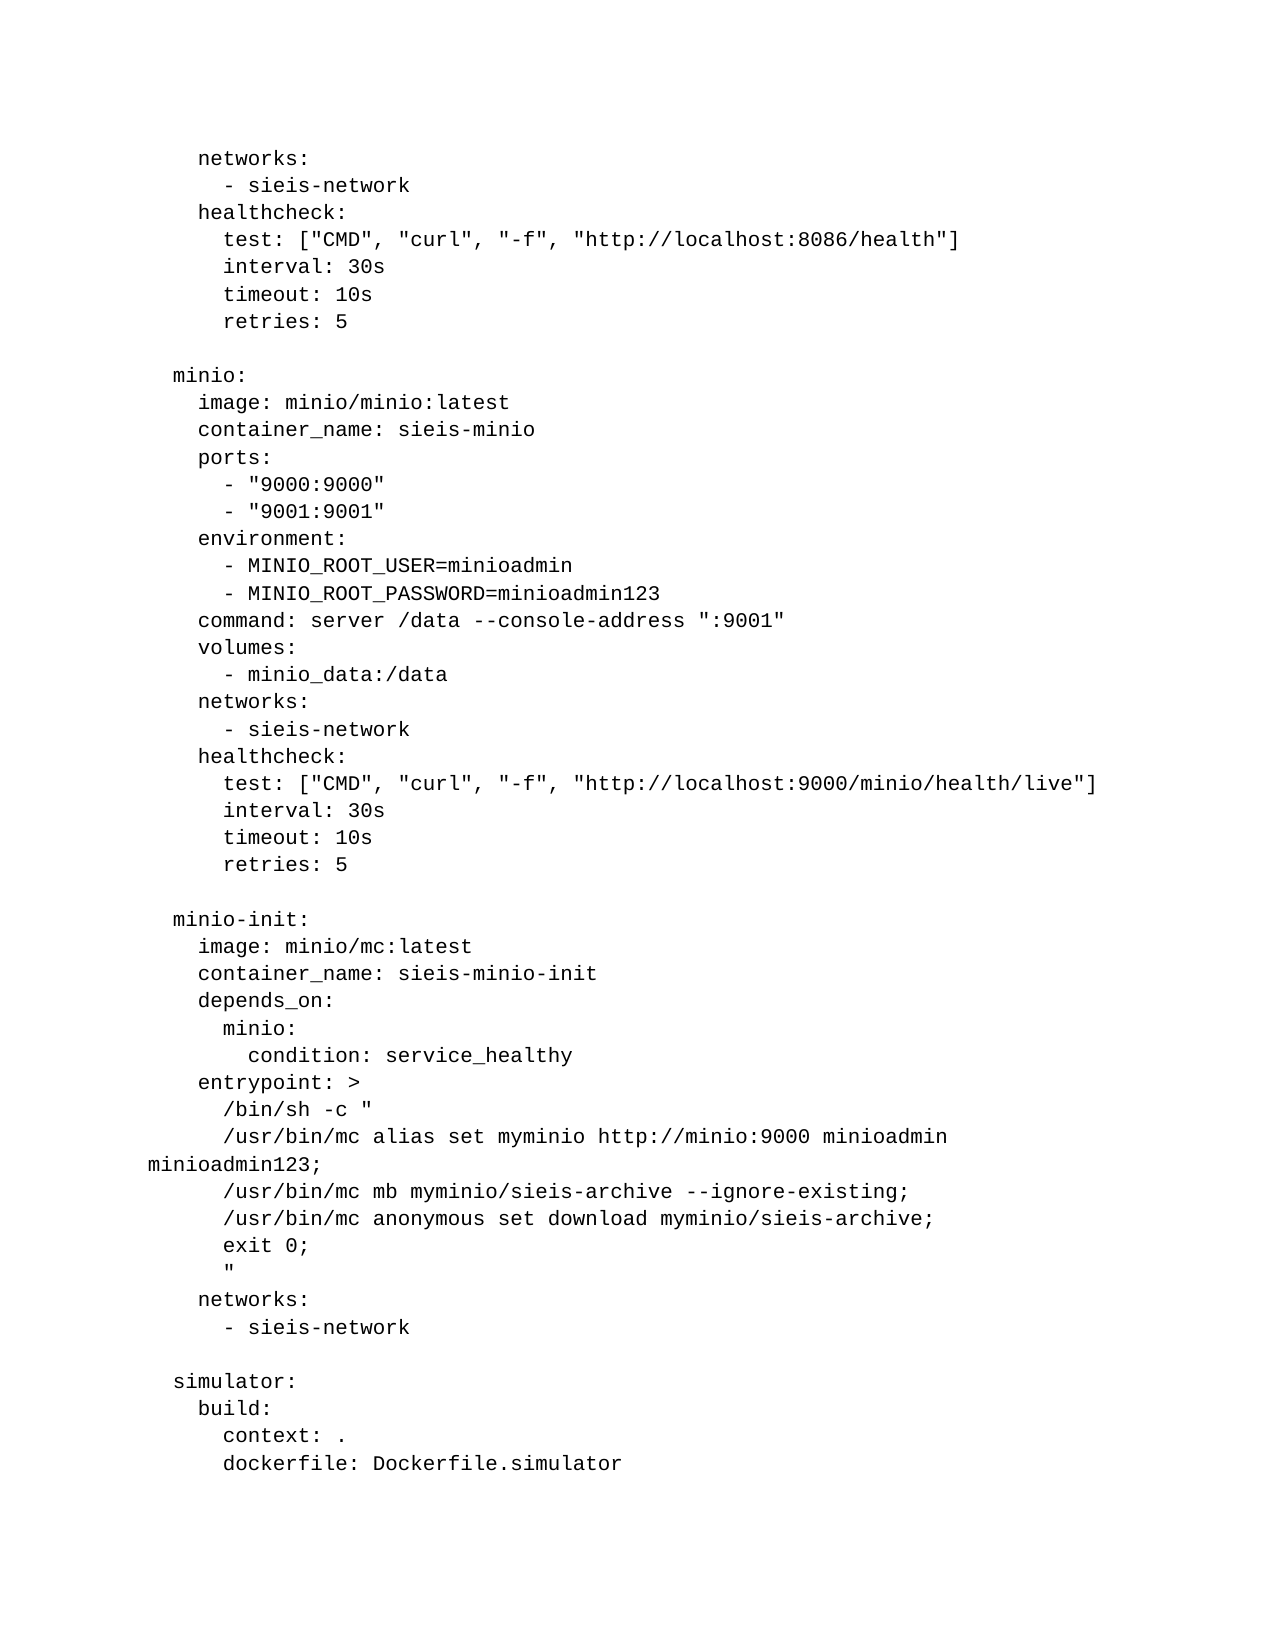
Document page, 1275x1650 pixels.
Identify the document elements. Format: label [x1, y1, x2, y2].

text [148, 148, 1127, 1476]
